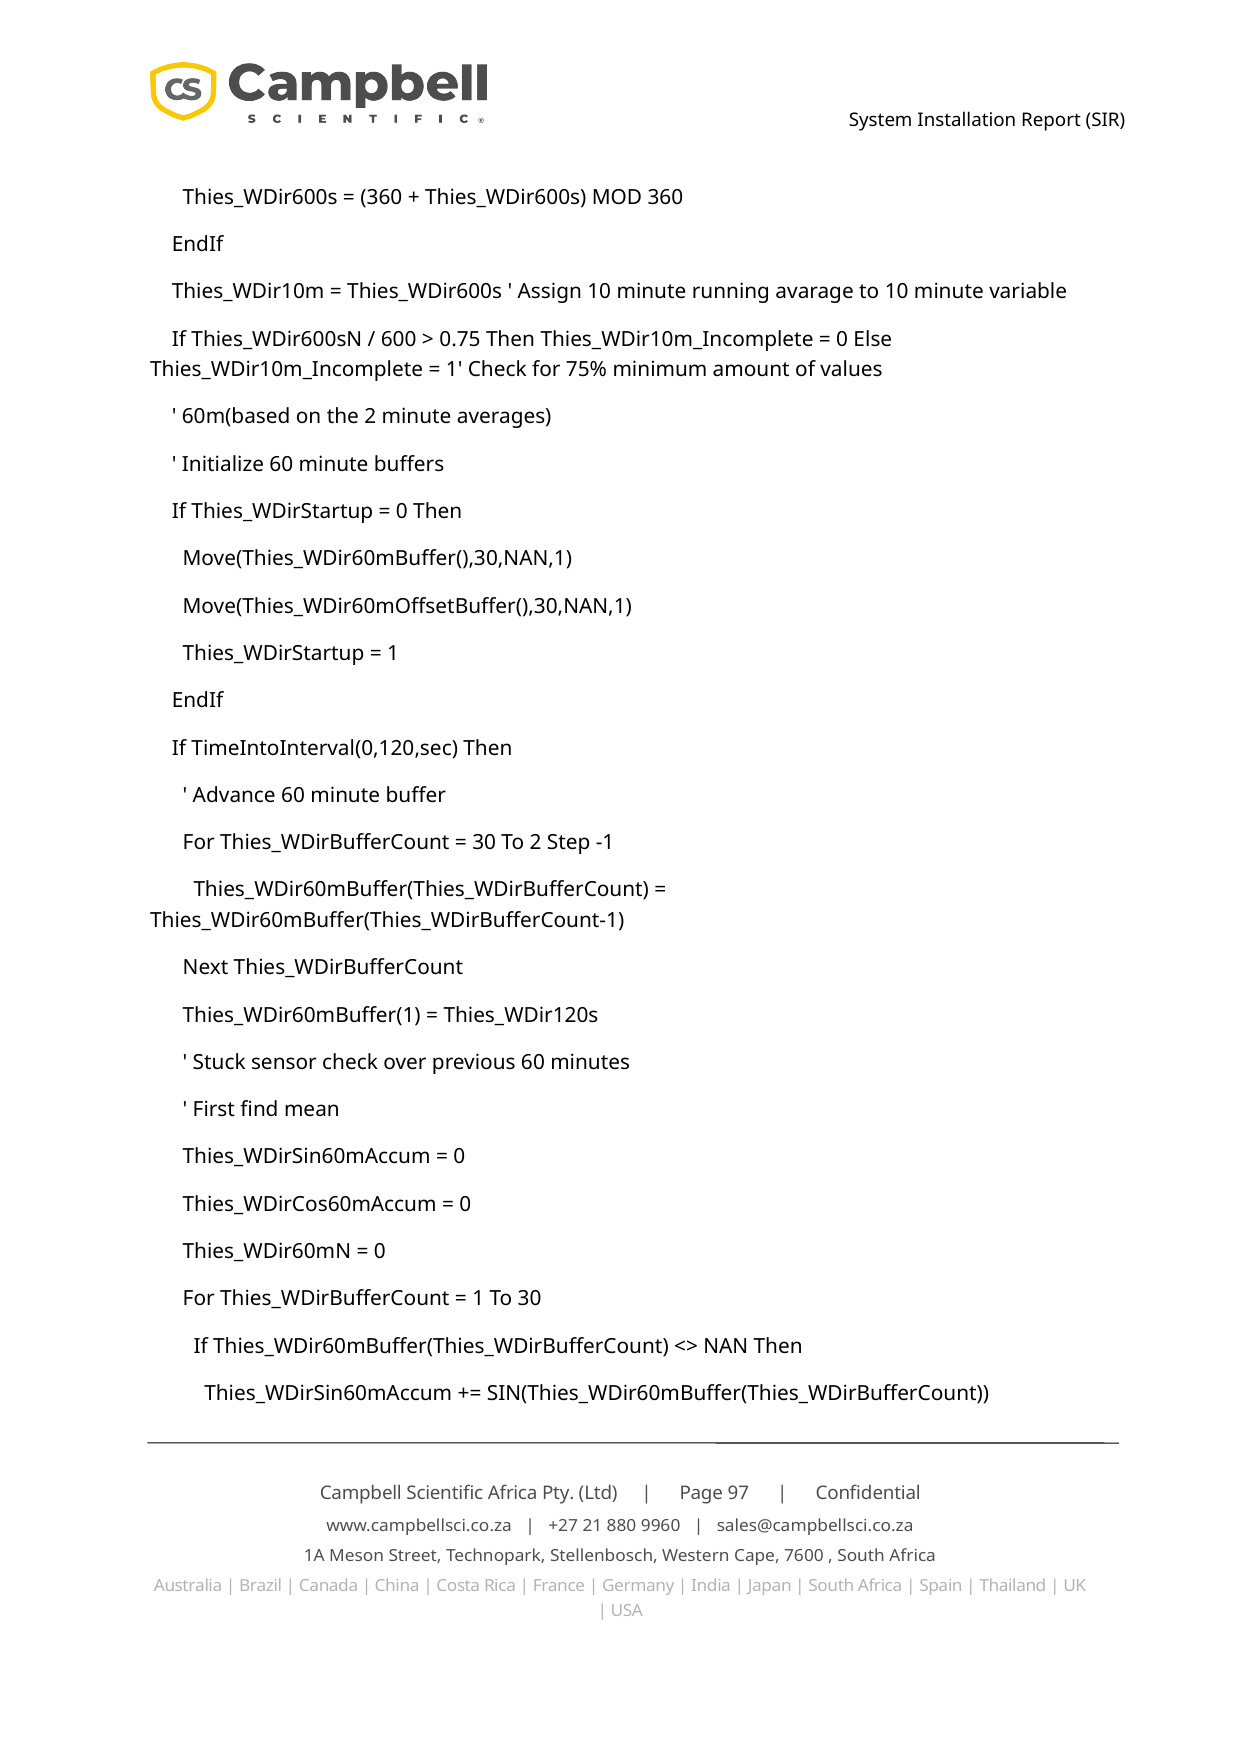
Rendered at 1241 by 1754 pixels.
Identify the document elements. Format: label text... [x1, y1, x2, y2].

text If Thies_WDir60mBuffer(Thies_WDirBufferCount) <> NAN Then [150, 1331, 1090, 1359]
text If Thies_WDir600sN / 600 > 0.75 Then Thies_WDir10m_Incomplete = 0 Else Thies_WDir10m_Incomplete = 1' Check for 75% minimum amount of values [150, 324, 1090, 383]
text If TimeIntoInterval(0,120,sec) Then [150, 733, 1090, 761]
text Thies_WDir600s = (360 + Thies_WDir600s) MOD 360 [150, 182, 1090, 210]
text If Thies_WDirStartup = 0 Then [150, 496, 1090, 524]
text ' Initialize 60 minute buffers [150, 449, 1090, 477]
text For Thies_WDirBufferCount = 1 To 30 [150, 1283, 1090, 1312]
text Thies_WDirStartup = 1 [150, 638, 1090, 666]
text For Thies_WDirBufferCount = 30 To 2 Step -1 [150, 827, 1090, 856]
text Move(Thies_WDir60mOffsetBuffer(),30,NAN,1) [150, 591, 1090, 619]
text Thies_WDirSin60mAccum += SIN(Thies_WDir60mBuffer(Thies_WDirBufferCount)) [150, 1378, 1090, 1406]
text Next Thies_WDirBufferCount [150, 952, 1090, 981]
text Thies_WDirCos60mAccum = 0 [150, 1189, 1090, 1217]
text Thies_WDir60mN = 0 [150, 1236, 1090, 1264]
picture [150, 62, 487, 123]
text Thies_WDir60mBuffer(Thies_WDirBufferCount) = Thies_WDir60mBuffer(Thies_WDirBufferCount-1) [150, 874, 1090, 933]
text EndIf [150, 229, 1090, 257]
text Thies_WDirSin60mAccum = 0 [150, 1142, 1090, 1170]
text ' First find mean [150, 1094, 1090, 1123]
text ' 60m(based on the 2 minute averages) [150, 402, 1090, 430]
text ' Advance 60 minute buffer [150, 780, 1090, 808]
text ' Stuck sensor check over previous 60 minutes [150, 1047, 1090, 1075]
text Thies_WDir10m = Thies_WDir600s ' Assign 10 minute running avarage to 10 minute variable [150, 276, 1090, 305]
text Thies_WDir60mBuffer(1) = Thies_WDir120s [150, 1000, 1090, 1028]
text EndIf [150, 685, 1090, 714]
text Move(Thies_WDir60mBuffer(),30,NAN,1) [150, 543, 1090, 572]
